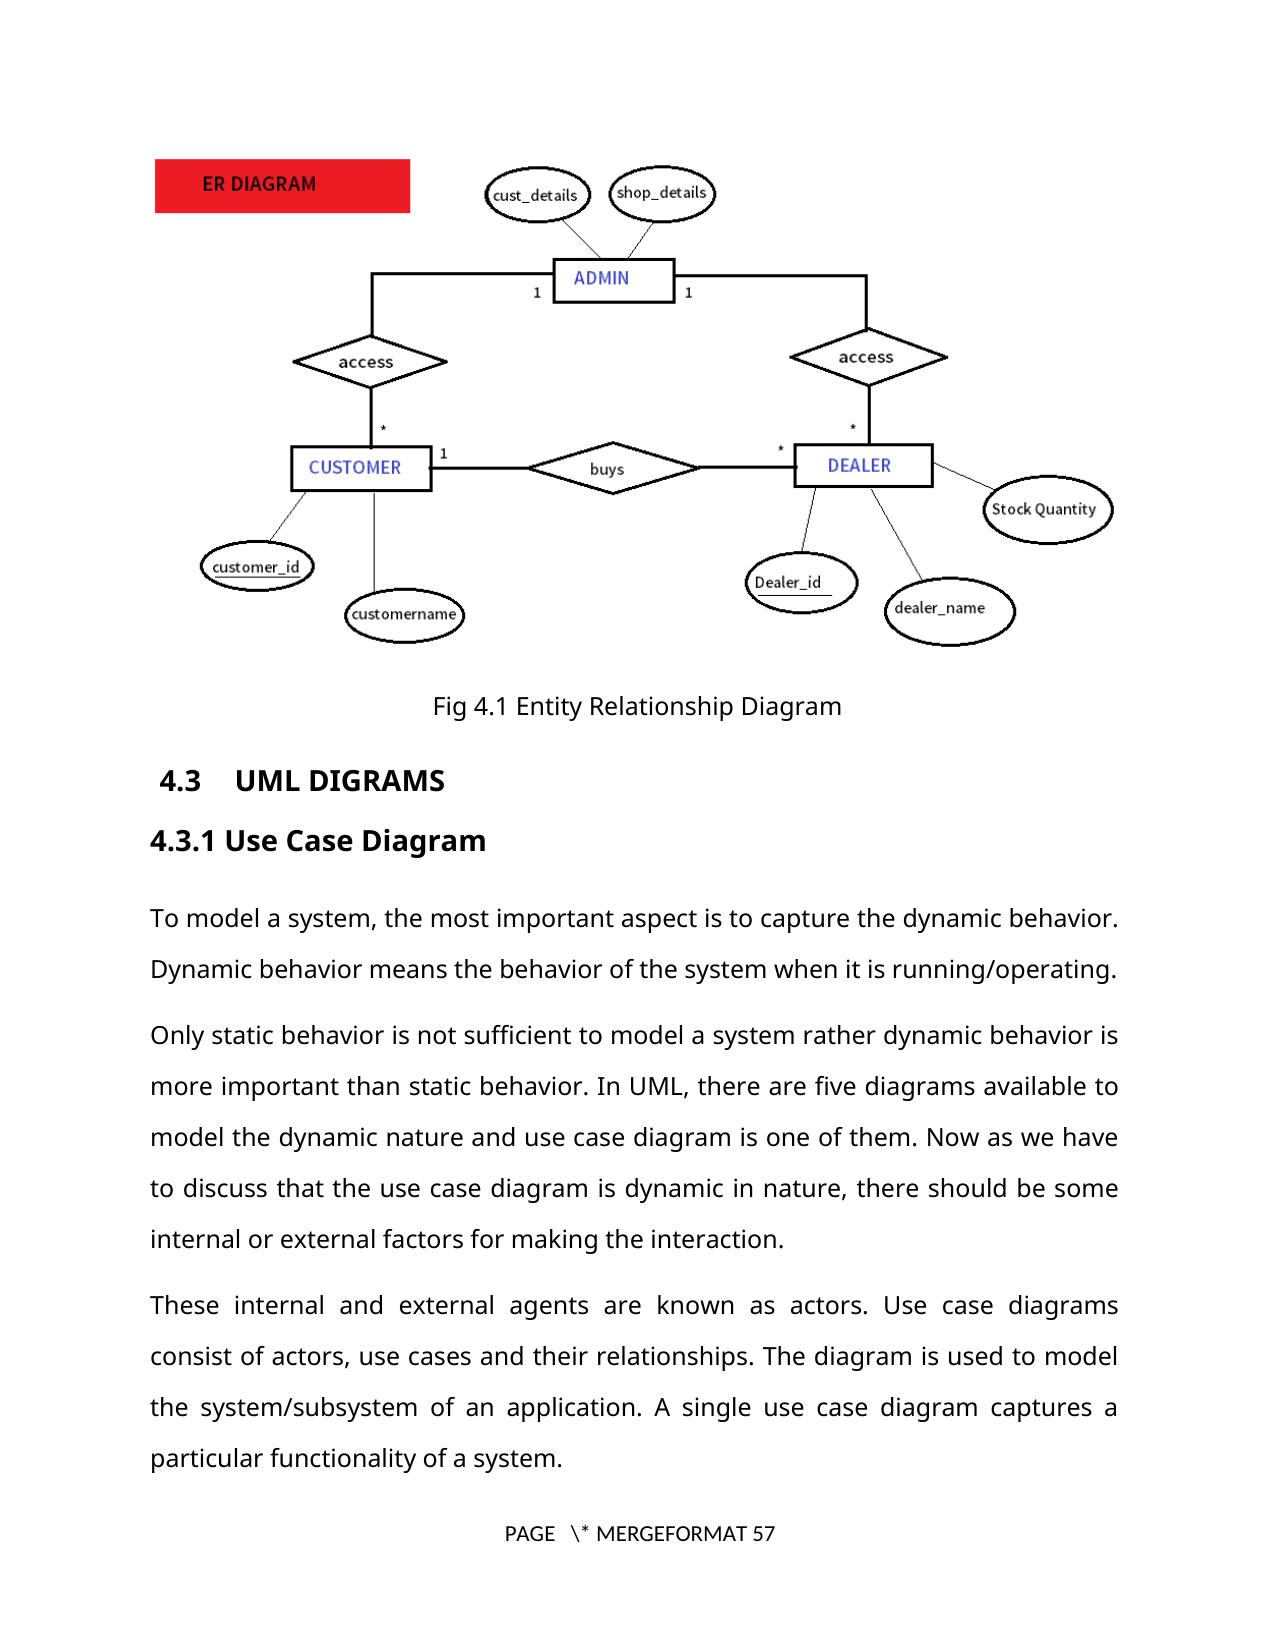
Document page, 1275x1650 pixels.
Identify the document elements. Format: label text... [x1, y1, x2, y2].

list 4.3.1 Use Case Diagram [150, 820, 1125, 860]
text To model a system, the most important aspect is to capture the dynamic behavior. Dynamic behavior means the behavior of the system when it is running/operating. [150, 900, 1120, 985]
text Fig 4.1 Entity Relationship Diagram [150, 689, 1125, 723]
list UML DIGRAMS [159, 761, 1125, 800]
text These internal and external agents are known as actors. Use case diagrams consist of actors, use cases and their relationships. The diagram is used to model the system/subsystem of an application. A single use case diagram captures a particular functionality of a system. [150, 1288, 1120, 1475]
picture [150, 150, 1125, 654]
text Only static behavior is not sufficient to model a system rather dynamic behavior is more important than static behavior. In UML, there are five diagrams available to model the dynamic nature and use case diagram is one of them. Now as we have to discuss that the use case diagram is dynamic in nature, there should be some internal or external factors for making the interaction. [150, 1017, 1120, 1256]
